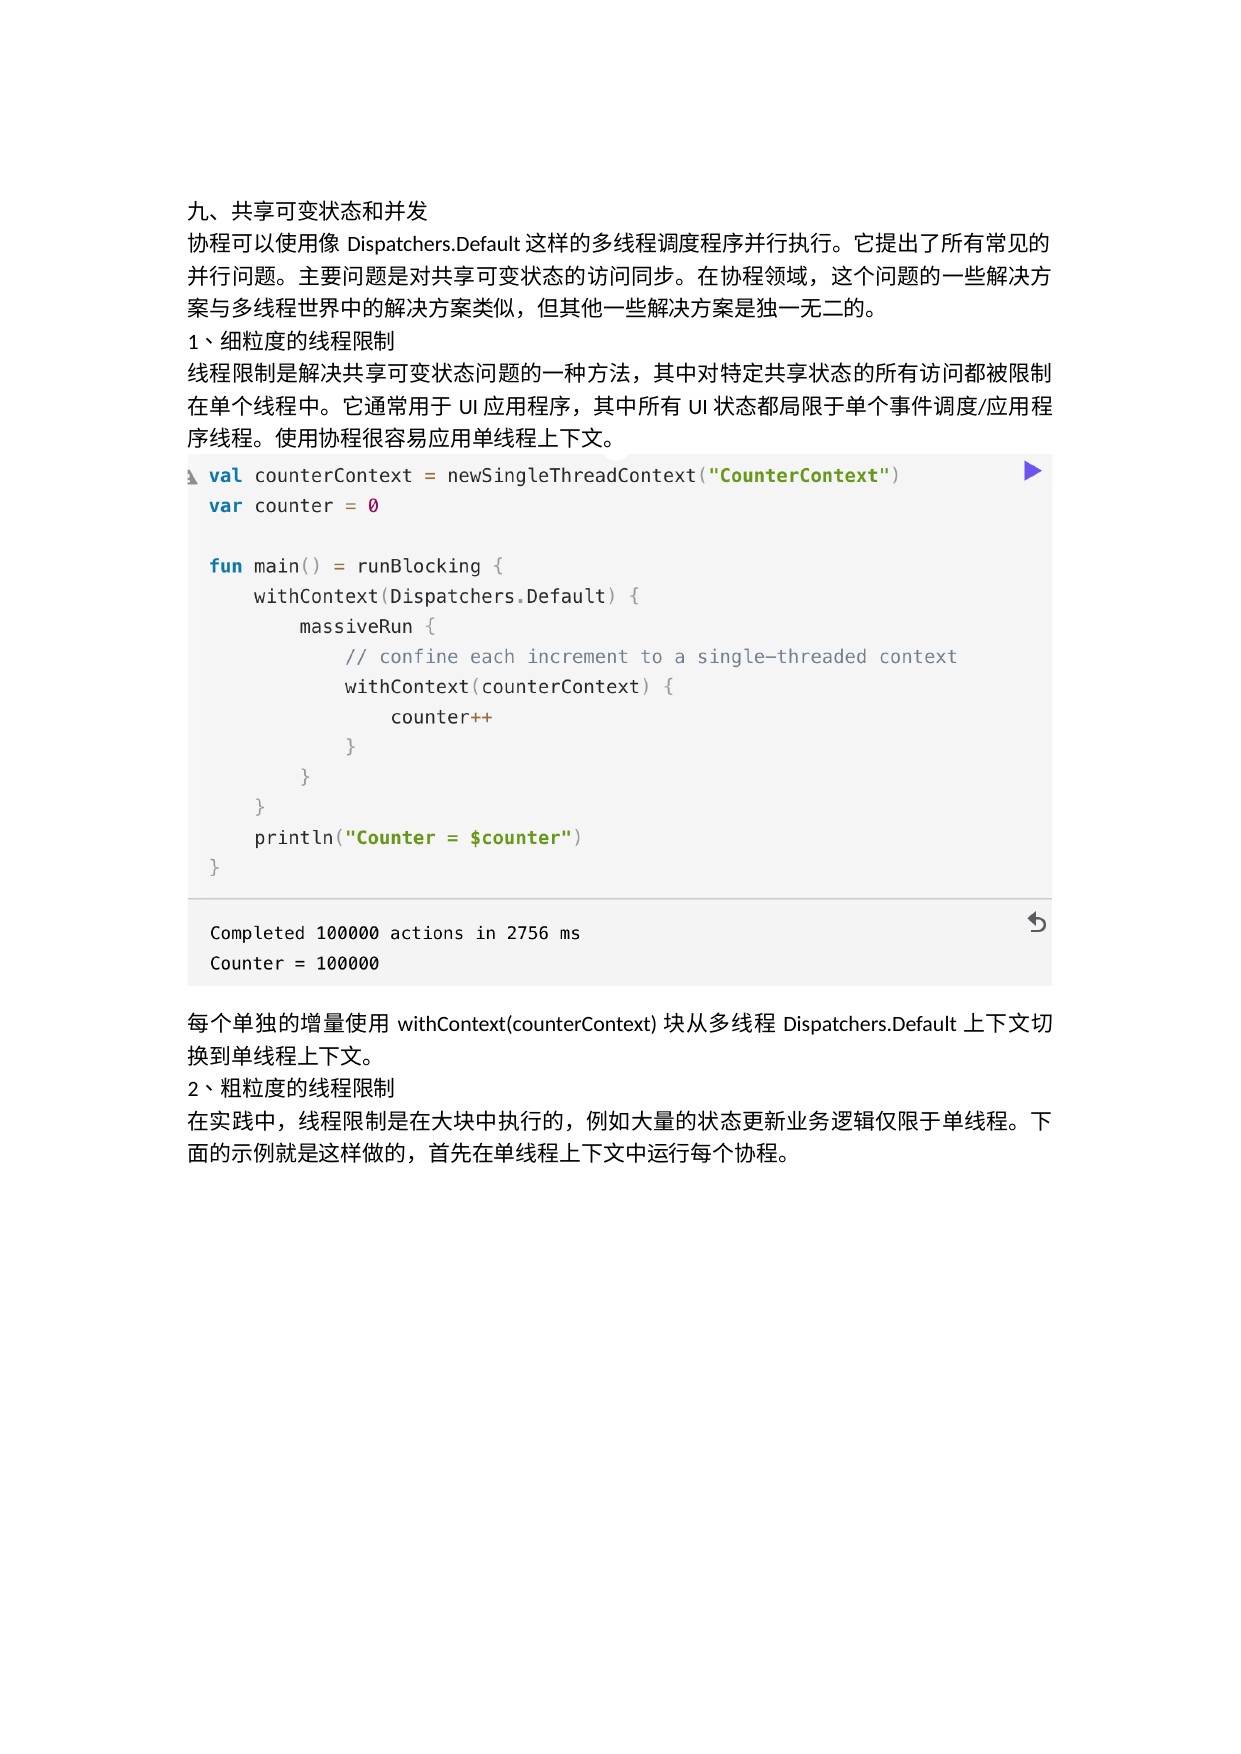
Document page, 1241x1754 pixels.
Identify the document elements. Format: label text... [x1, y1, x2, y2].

picture [187, 454, 1052, 986]
list 粗粒度的线程限制 [187, 1072, 1053, 1104]
list 协程可以使用像 Dispatchers.Default 这样的多线程调度程序并行执行。它提出了所有常见的并行问题。主要问题是对共享可变状态的访问同步。在协程领域，这个问题的一些解决方案与多线程世界中的解决方案类似，但其他一些解决方案是独一无二的。 [187, 227, 1053, 324]
list 每个单独的增量使用 withContext(counterContext) 块从多线程 Dispatchers.Default 上下文切换到单线程上下文。 [187, 1007, 1053, 1072]
list 线程限制是解决共享可变状态问题的一种方法，其中对特定共享状态的所有访问都被限制在单个线程中。它通常用于 UI 应用程序，其中所有 UI 状态都局限于单个事件调度/应用程序线程。使用协程很容易应用单线程上下文。 [187, 357, 1053, 454]
list 细粒度的线程限制 [187, 324, 1053, 357]
list 共享可变状态和并发 [187, 194, 1053, 227]
list 在实践中，线程限制是在大块中执行的，例如大量的状态更新业务逻辑仅限于单线程。下面的示例就是这样做的，首先在单线程上下文中运行每个协程。 [187, 1104, 1053, 1169]
